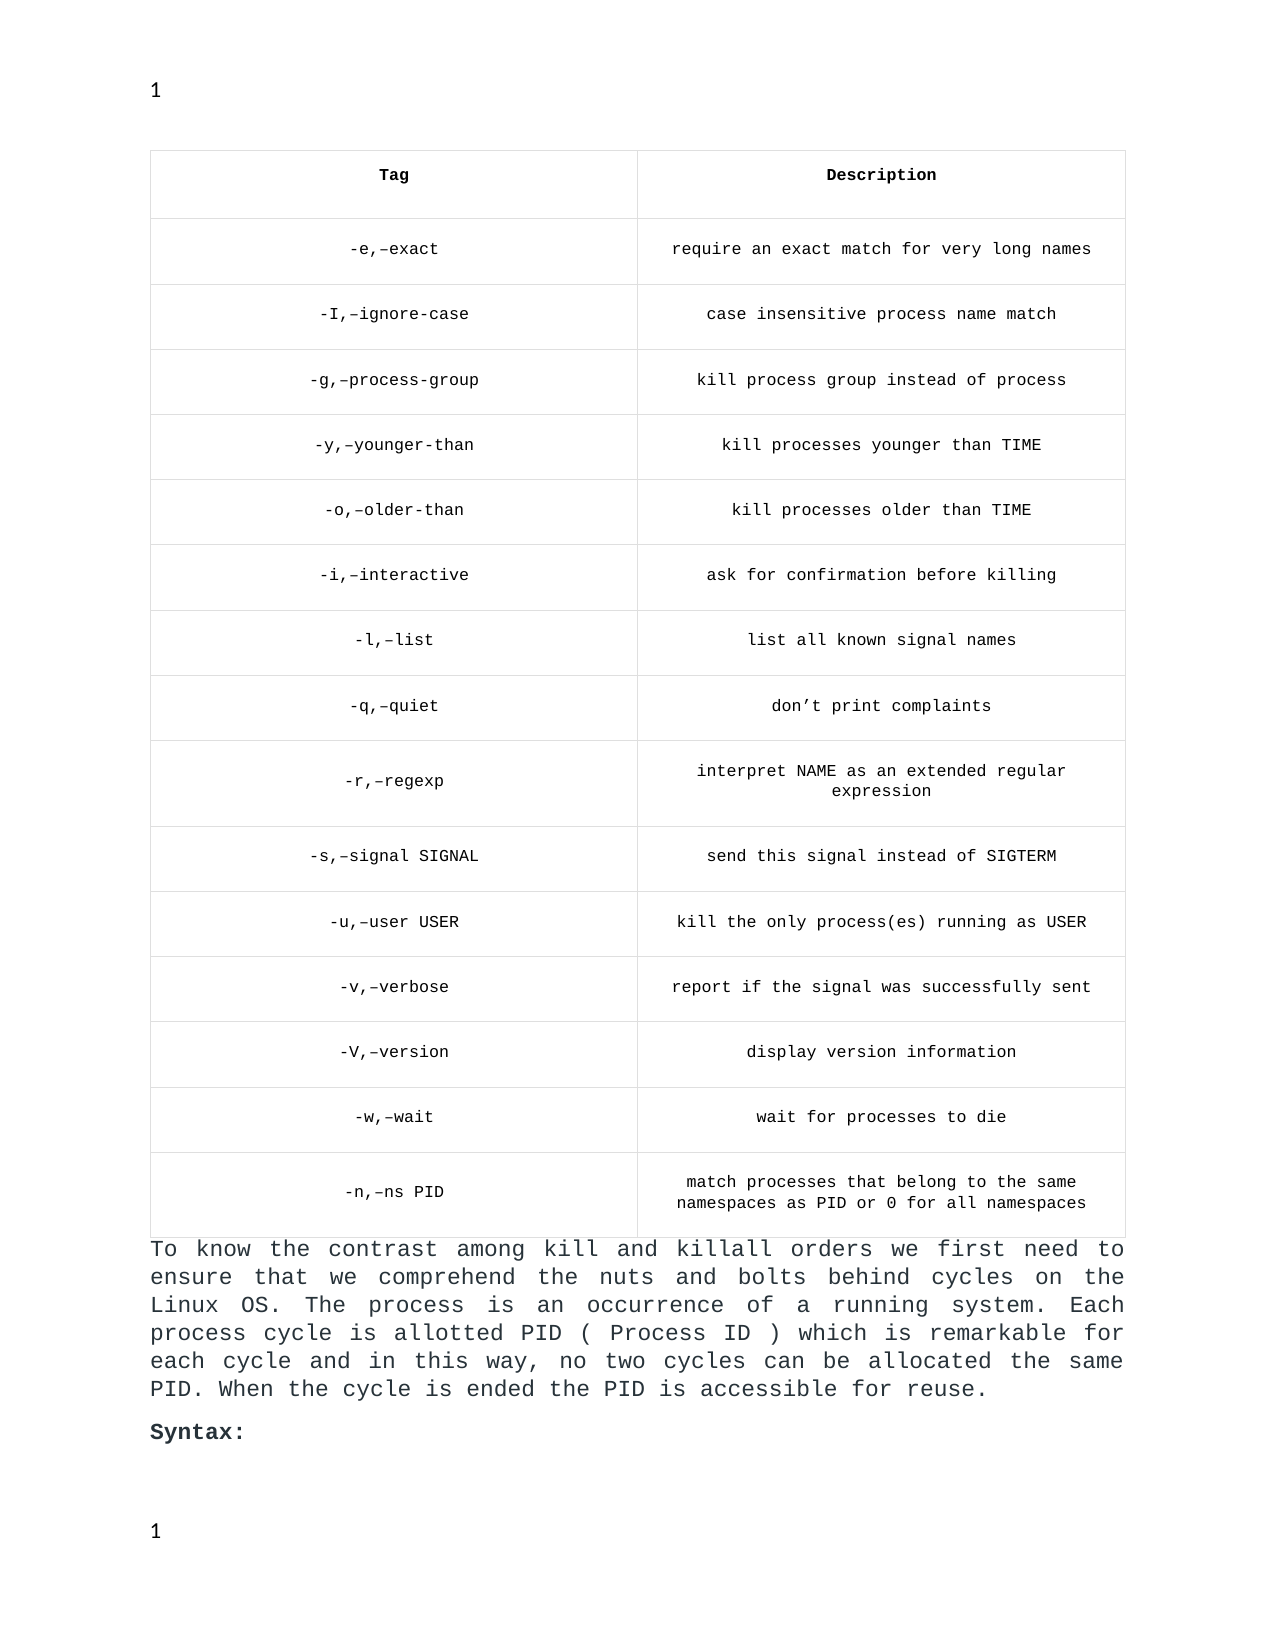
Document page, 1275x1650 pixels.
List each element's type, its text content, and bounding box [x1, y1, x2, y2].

table_cell kill process group instead of process [638, 350, 1125, 414]
table_cell -o,–older-than [151, 480, 637, 544]
table_cell require an exact match for very long names [638, 219, 1125, 283]
table_header Tag [151, 151, 637, 218]
table_cell -w,–wait [151, 1088, 637, 1152]
table_cell -I,–ignore-case [151, 285, 637, 349]
table_cell don’t print complaints [638, 676, 1125, 740]
text Syntax: [150, 1421, 1125, 1447]
table_cell -l,–list [151, 611, 637, 675]
text To know the contrast among kill and killall orders we first need to ensure that we comprehend the nuts and bolts behind cycles on the Linux OS. The process is an occurrence of a running system. Each process cycle is allotted PID ( Process ID ) which is remarkable for each cycle and in this way, no two cycles can be allocated the same PID. When the cycle is ended the PID is accessible for reuse. [150, 1238, 1125, 1403]
table_cell -n,–ns PID [151, 1153, 637, 1237]
table_cell -q,–quiet [151, 676, 637, 740]
table_cell kill processes older than TIME [638, 480, 1125, 544]
table_cell -s,–signal SIGNAL [151, 827, 637, 891]
table_cell -y,–younger-than [151, 415, 637, 479]
table_cell -V,–version [151, 1022, 637, 1086]
table_cell case insensitive process name match [638, 285, 1125, 349]
table_cell send this signal instead of SIGTERM [638, 827, 1125, 891]
table_cell ask for confirmation before killing [638, 545, 1125, 609]
table_cell interpret NAME as an extended regular expression [638, 741, 1125, 826]
table_cell list all known signal names [638, 611, 1125, 675]
table_cell wait for processes to die [638, 1088, 1125, 1152]
table_cell -r,–regexp [151, 741, 637, 826]
table_cell display version information [638, 1022, 1125, 1086]
table_cell -i,–interactive [151, 545, 637, 609]
table_cell -v,–verbose [151, 957, 637, 1021]
table_cell -u,–user USER [151, 892, 637, 956]
table_cell report if the signal was successfully sent [638, 957, 1125, 1021]
table_cell kill the only process(es) running as USER [638, 892, 1125, 956]
table_cell kill processes younger than TIME [638, 415, 1125, 479]
table_header Description [638, 151, 1125, 218]
table_cell -e,–exact [151, 219, 637, 283]
table_cell match processes that belong to the same namespaces as PID or 0 for all namespaces [638, 1153, 1125, 1237]
table_cell -g,–process-group [151, 350, 637, 414]
